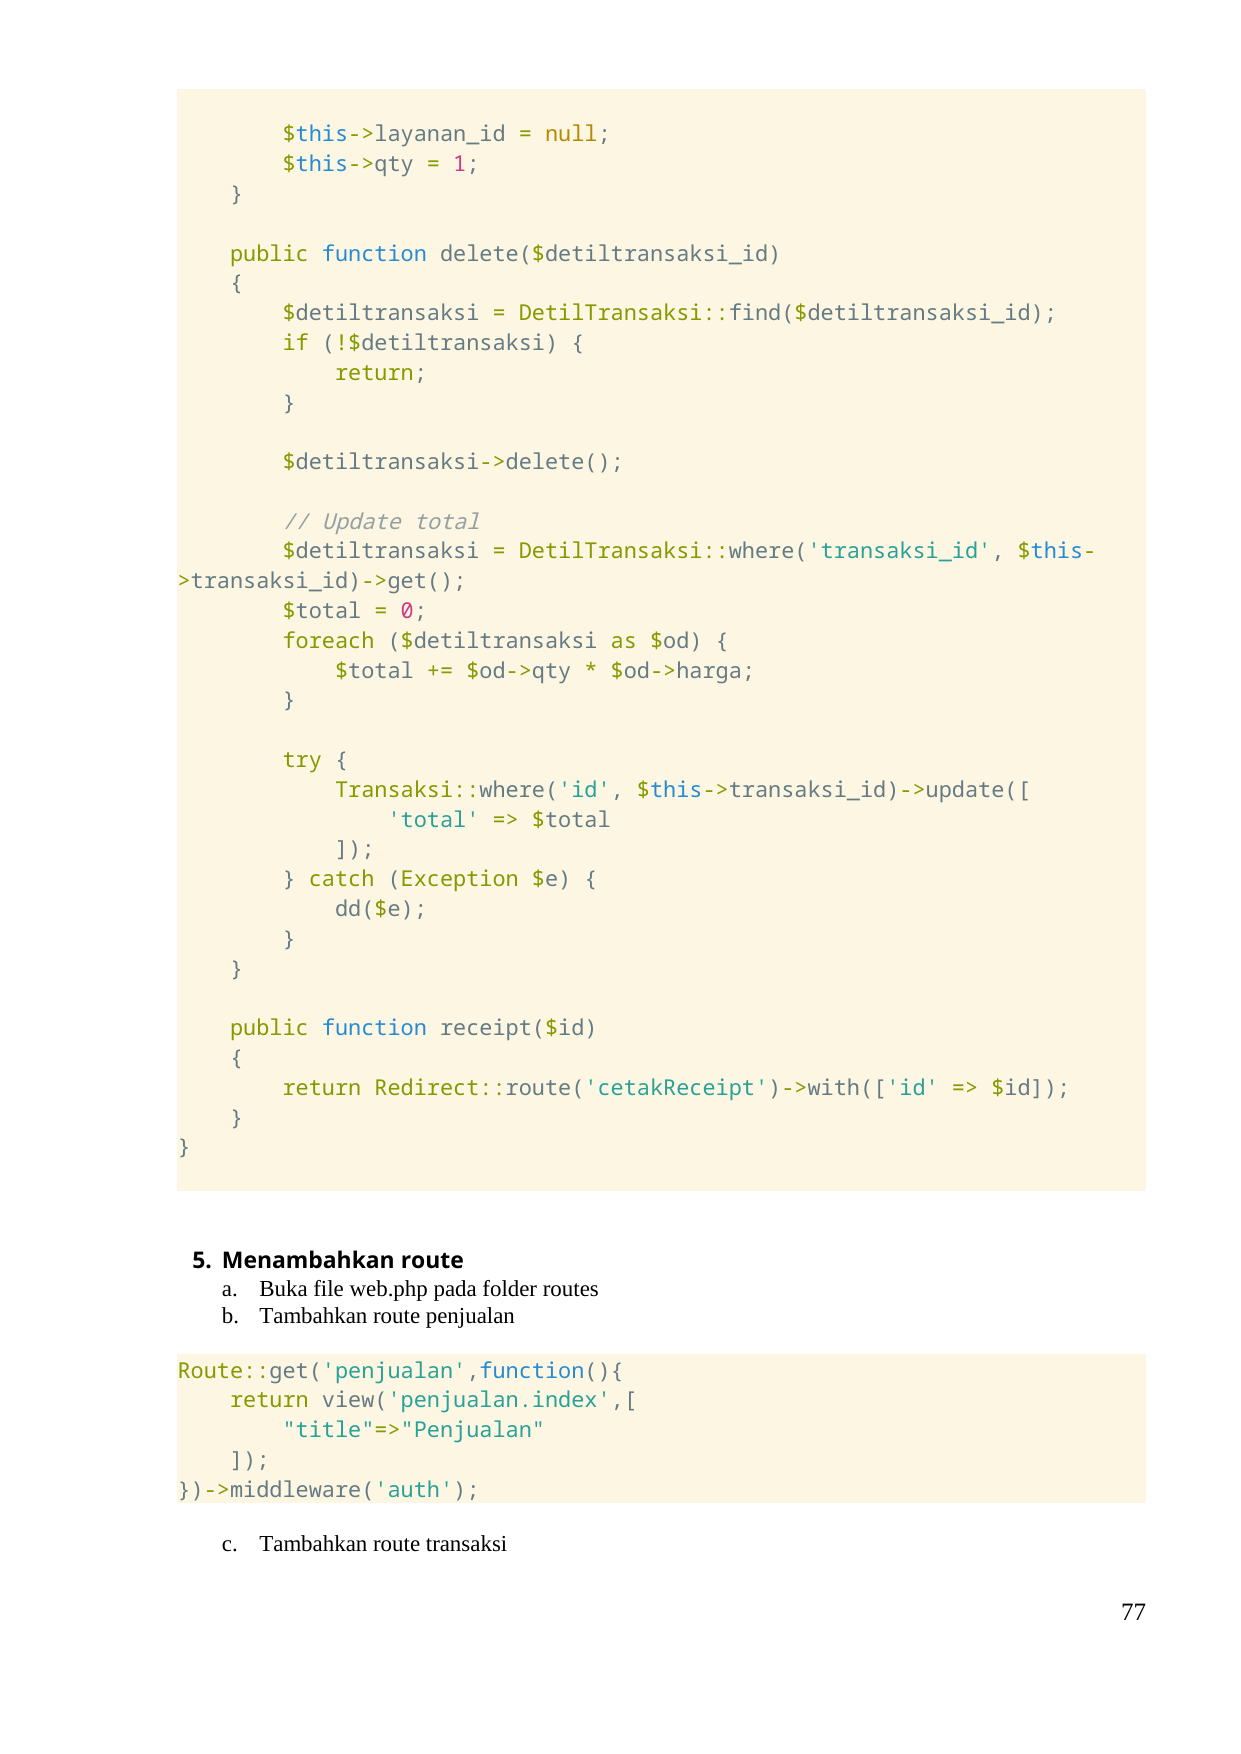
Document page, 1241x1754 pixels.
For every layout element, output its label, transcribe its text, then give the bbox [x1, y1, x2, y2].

text "title"=>"Penjualan" [177, 1414, 1146, 1444]
text ]); [177, 833, 1146, 863]
text $detiltransaksi->delete(); [177, 446, 1146, 476]
text dd($e); [177, 893, 1146, 923]
text return; [177, 357, 1146, 387]
text try { [177, 744, 1146, 774]
text foreach ($detiltransaksi as $od) { [177, 625, 1146, 655]
text } [177, 684, 1146, 714]
text } [177, 923, 1146, 953]
text $total = 0; [177, 595, 1146, 625]
text return view('penjualan.index',[ [177, 1384, 1146, 1414]
text return Redirect::route('cetakReceipt')->with(['id' => $id]); [177, 1072, 1146, 1102]
text public function receipt($id) [177, 1012, 1146, 1042]
text } [177, 178, 1146, 208]
list Buka file web.php pada folder routes [222, 1276, 1146, 1302]
list Tambahkan route penjualan [222, 1302, 1146, 1328]
text $detiltransaksi = DetilTransaksi::find($detiltransaksi_id); [177, 297, 1146, 327]
text { [177, 267, 1146, 297]
text $this->layanan_id = null; [177, 118, 1146, 148]
text } [177, 953, 1146, 982]
text 'total' => $total [177, 804, 1146, 833]
text // Update total [177, 506, 1146, 536]
text } [177, 1102, 1146, 1131]
text if (!$detiltransaksi) { [177, 327, 1146, 357]
subtitle Menambahkan route [192, 1244, 1146, 1276]
text $this->qty = 1; [177, 148, 1146, 178]
text { [177, 1042, 1146, 1072]
text $detiltransaksi = DetilTransaksi::where('transaksi_id', $this->transaksi_id)->get(); [177, 536, 1146, 595]
text Route::get('penjualan',function(){ [177, 1354, 1146, 1384]
text public function delete($detiltransaksi_id) [177, 238, 1146, 267]
text } [177, 387, 1146, 416]
text $total += $od->qty * $od->harga; [177, 655, 1146, 684]
text } [177, 1131, 1146, 1161]
text ]); [177, 1444, 1146, 1474]
text Transaksi::where('id', $this->transaksi_id)->update([ [177, 774, 1146, 804]
text } catch (Exception $e) { [177, 863, 1146, 893]
text })->middleware('auth'); [177, 1474, 1146, 1503]
list Tambahkan route transaksi [222, 1530, 1146, 1556]
